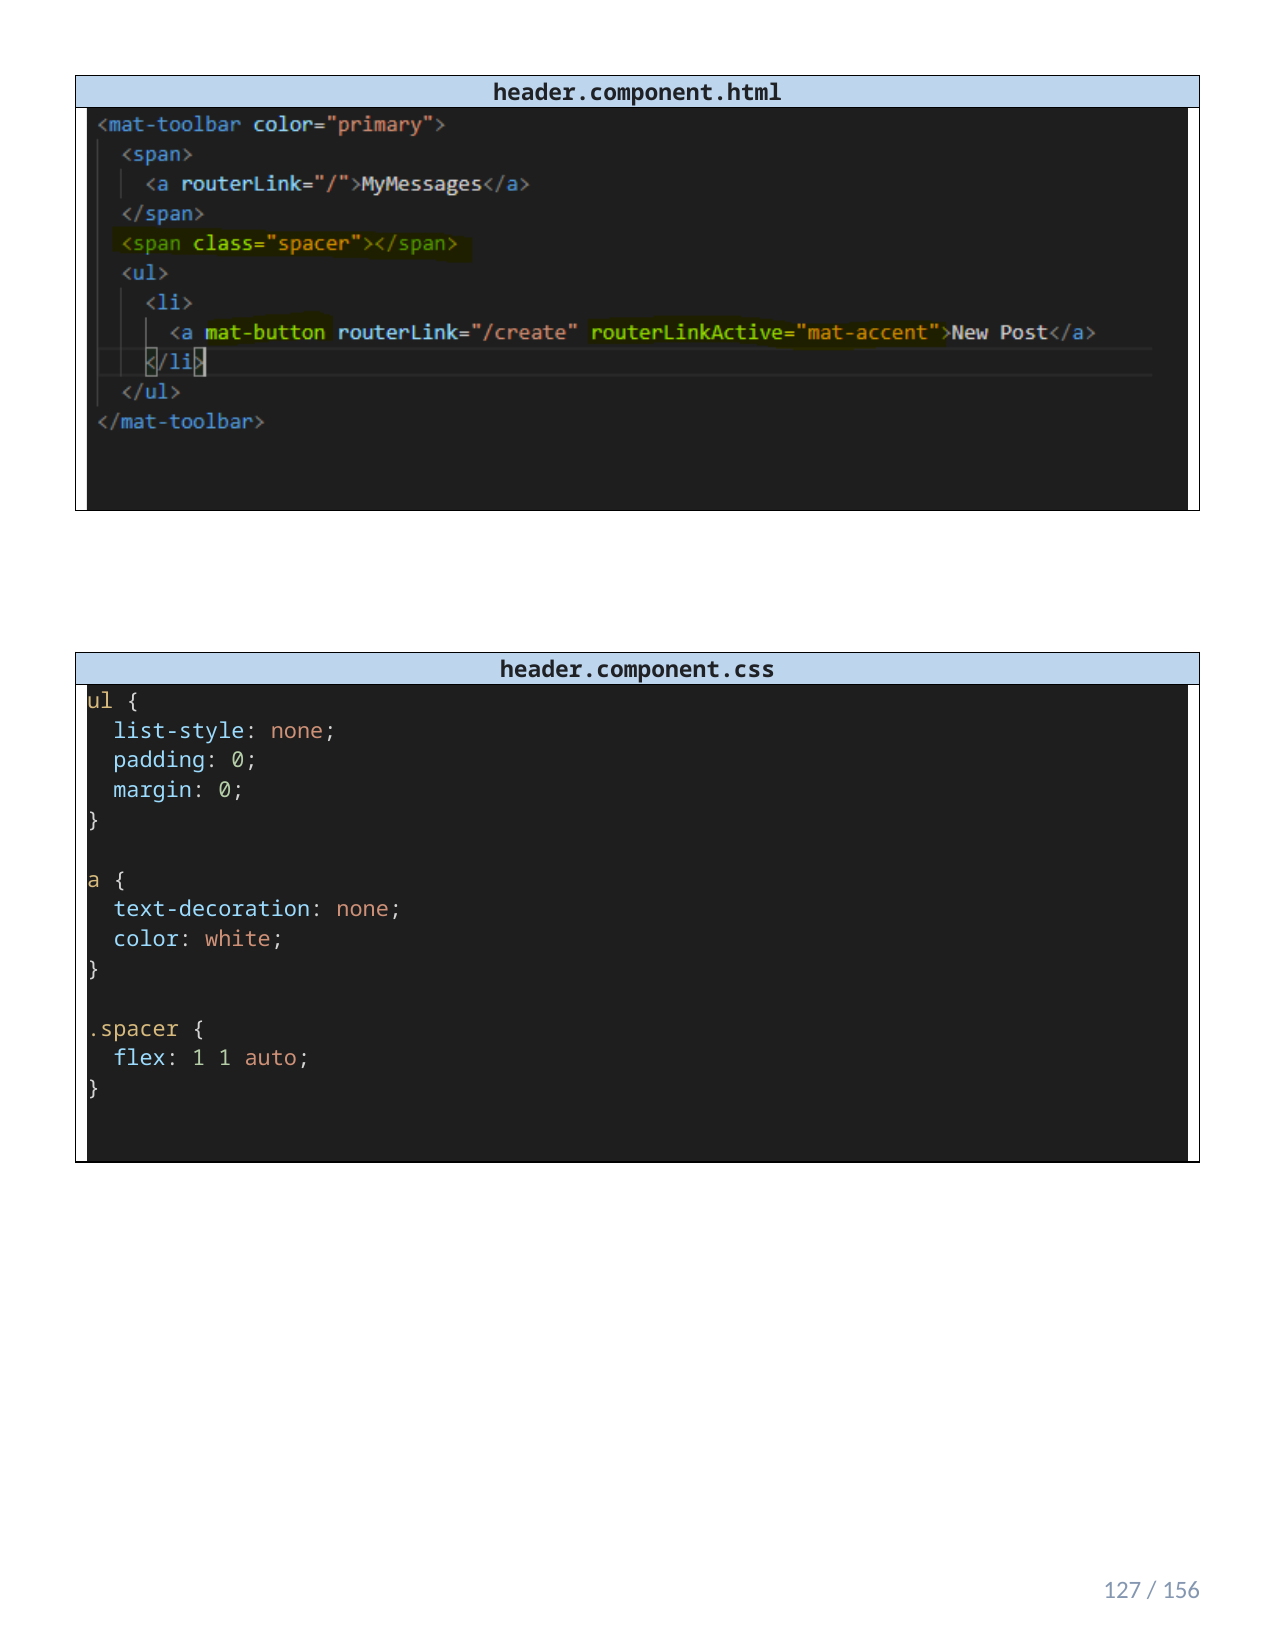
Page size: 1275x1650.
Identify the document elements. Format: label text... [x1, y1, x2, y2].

table_header header.component.html [76, 76, 1199, 107]
table_header header.component.css [76, 653, 1199, 684]
picture [86, 108, 1153, 510]
table_cell [76, 108, 86, 510]
table_cell [1188, 108, 1199, 510]
